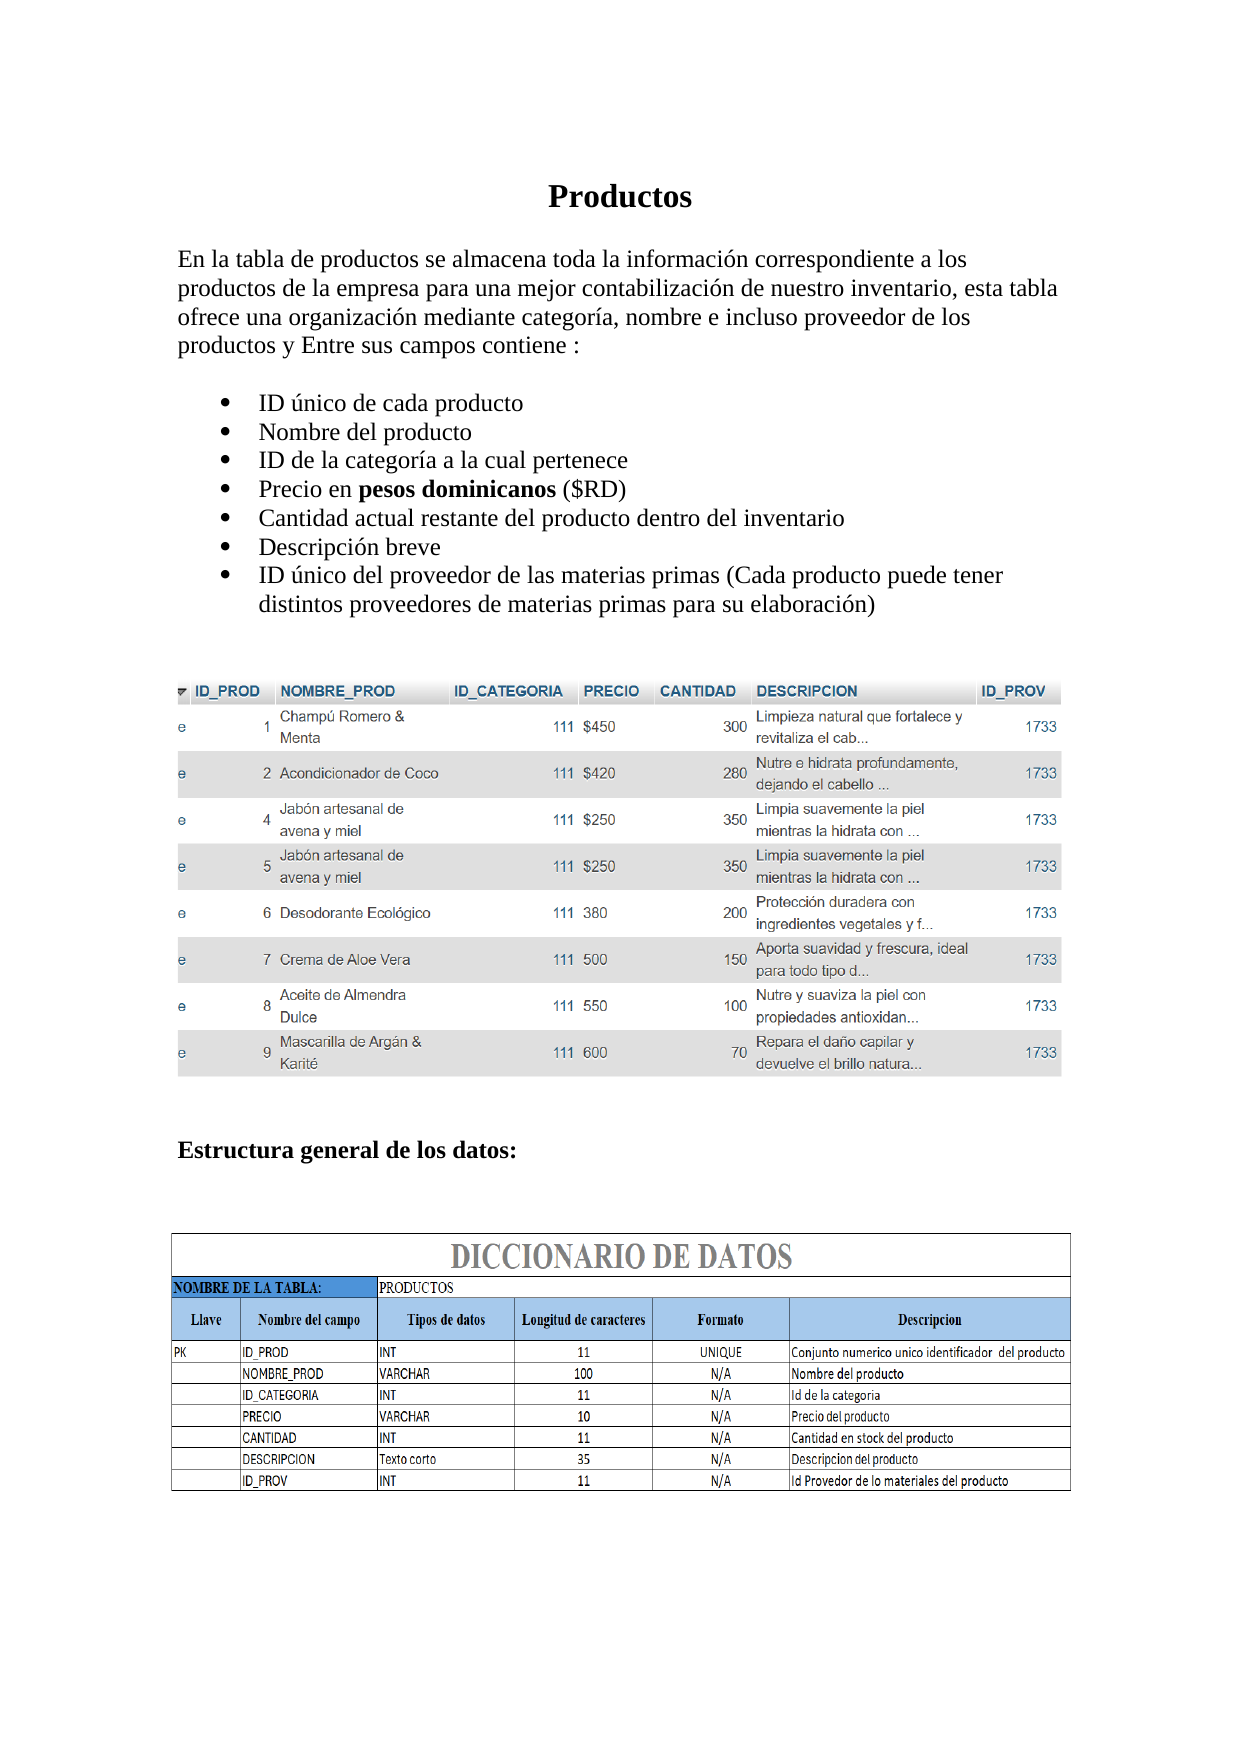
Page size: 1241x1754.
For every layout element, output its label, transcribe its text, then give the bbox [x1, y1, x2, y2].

picture [177, 668, 1063, 1079]
list Cantidad actual restante del producto dentro del inventario [221, 503, 1063, 532]
list ID único de cada producto [221, 388, 1063, 417]
list Precio en pesos dominicanos ($RD) [221, 474, 1063, 503]
picture [159, 1213, 1081, 1506]
text En la tabla de productos se almacena toda la información correspondiente a los productos de la empresa para una mejor contabilización de nuestro inventario, esta tabla ofrece una organización mediante categoría, nombre e incluso proveedor de los productos y Entre sus campos contiene : [177, 244, 1063, 359]
subtitle Productos [177, 177, 1063, 215]
list Nombre del producto [221, 417, 1063, 446]
list ID único del proveedor de las materias primas (Cada producto puede tener distintos proveedores de materias primas para su elaboración) [221, 561, 1063, 618]
list Descripción breve [221, 532, 1063, 561]
text Estructura general de los datos: [177, 1136, 1063, 1164]
list ID de la categoría a la cual pertenece [221, 446, 1063, 474]
